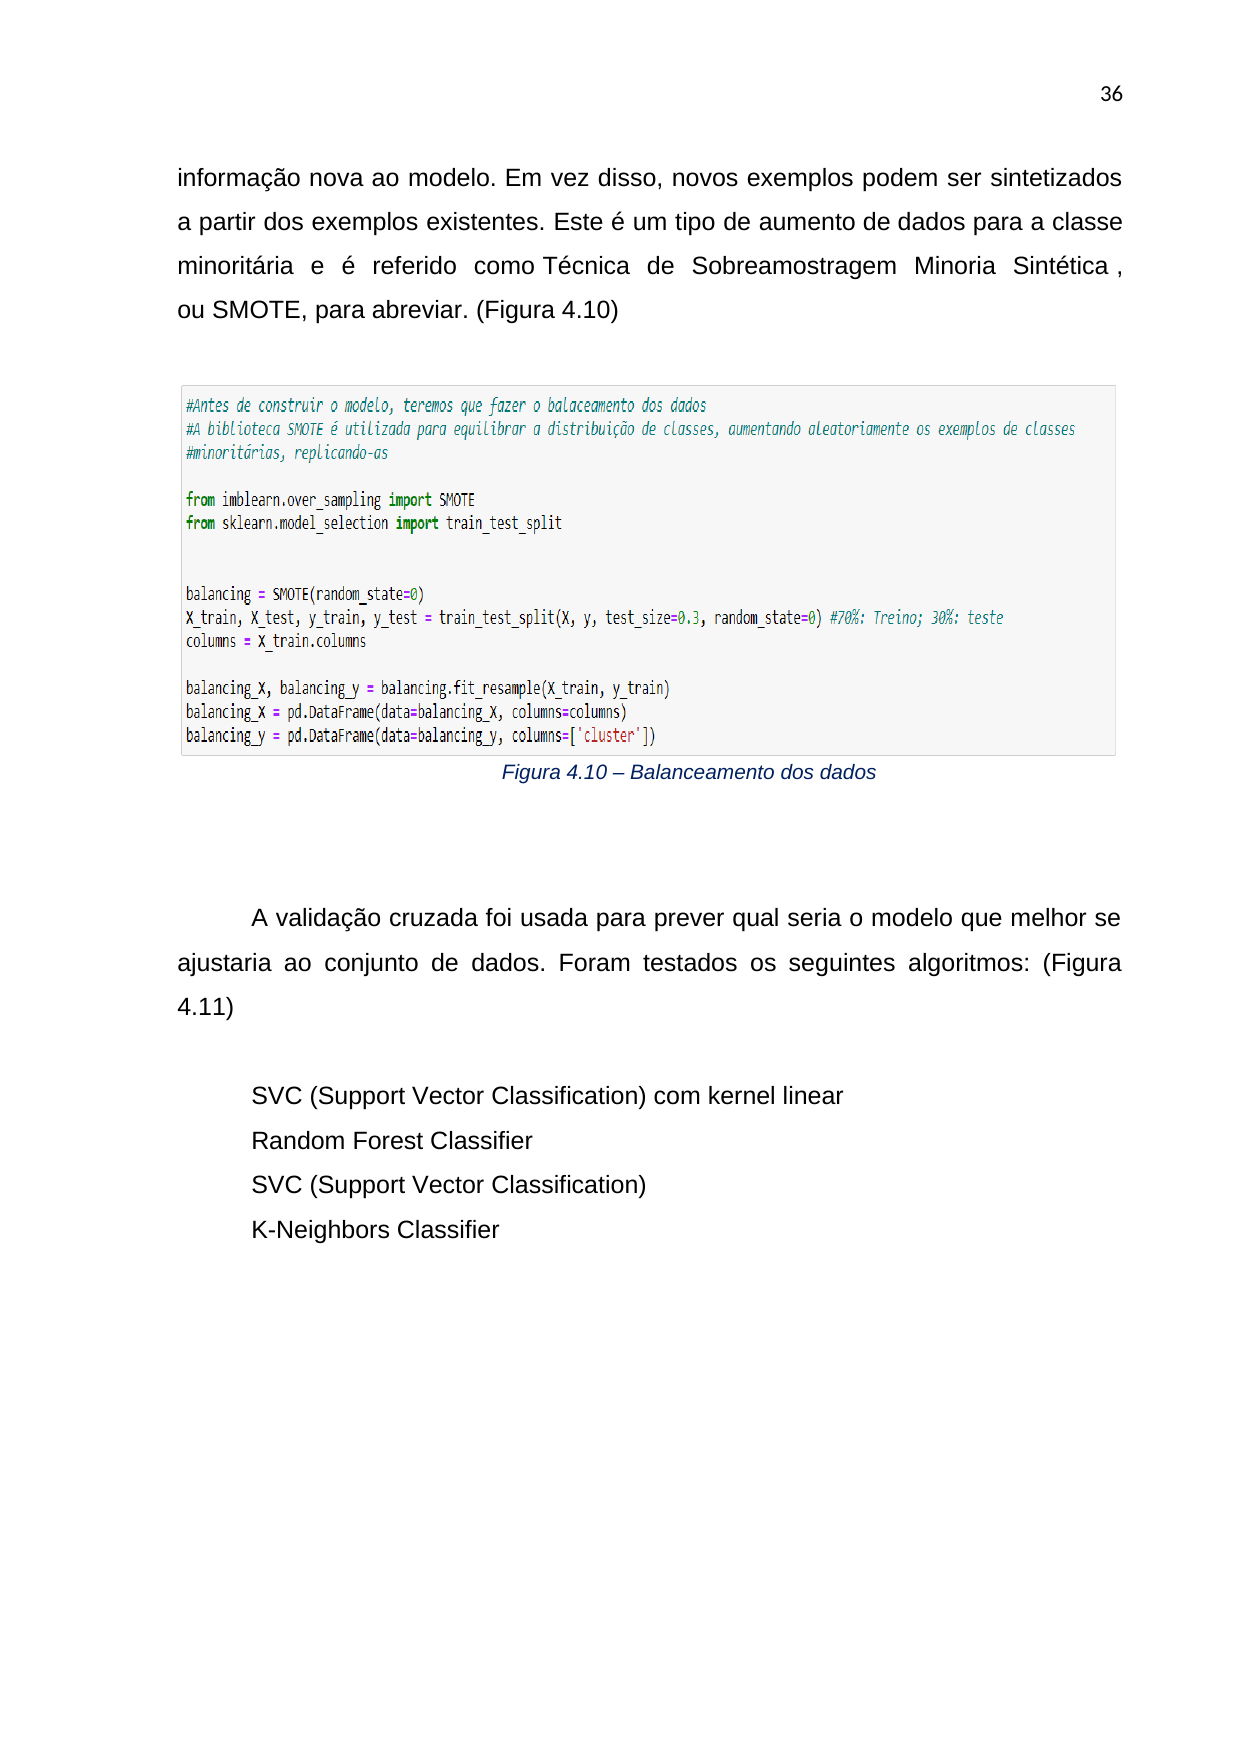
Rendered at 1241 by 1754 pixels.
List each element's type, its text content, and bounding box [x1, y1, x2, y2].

text SVC (Support Vector Classification) com kernel linear [177, 1081, 1123, 1110]
text Random Forest Classifier [177, 1126, 1123, 1154]
text Figura 4.10 – Balanceamento dos dados [177, 760, 1203, 784]
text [177, 163, 1123, 324]
text K-Neighbors Classifier [177, 1215, 1123, 1244]
text A validação cruzada foi usada para prever qual seria o modelo que melhor se ajustaria ao conjunto de dados. Foram testados os seguintes algoritmos: (Figura 4.11) [177, 903, 1123, 1021]
picture [177, 384, 1119, 760]
text SVC (Support Vector Classification) [177, 1170, 1123, 1199]
